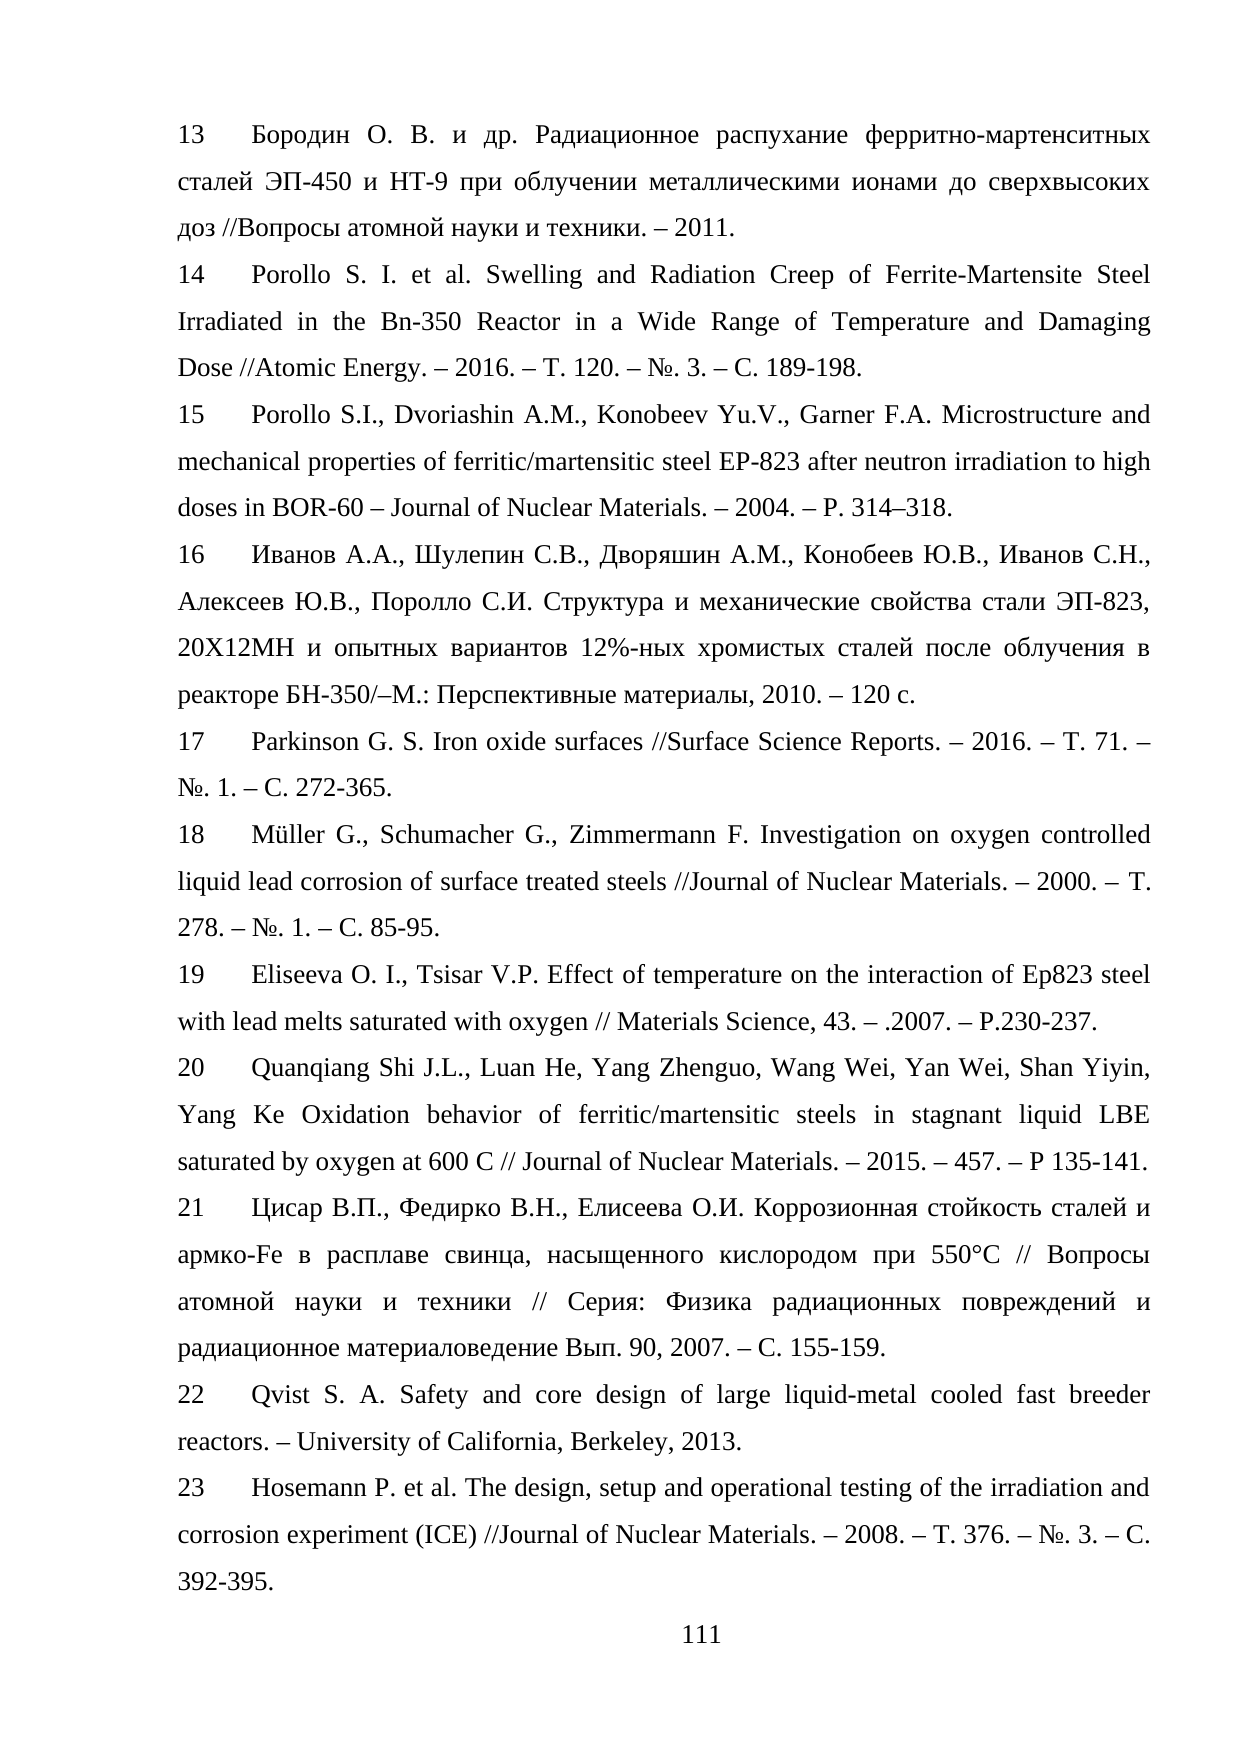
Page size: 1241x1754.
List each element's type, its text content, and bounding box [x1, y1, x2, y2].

list Hosemann P. et al. The design, setup and operational testing of the irradiation and corrosion experiment (ICE) //Journal of Nuclear Materials. – 2008. – Т. 376. – №. 3. – С. 392-395. [177, 1471, 1152, 1596]
list Müller G., Schumacher G., Zimmermann F. Investigation on oxygen controlled liquid lead corrosion of surface treated steels //Journal of Nuclear Materials. – 2000. – Т. 278. – №. 1. – С. 85-95. [177, 818, 1152, 943]
list Quanqiang Shi J.L., Luan He, Yang Zhenguo, Wang Wei, Yan Wei, Shan Yiyin, Yang Ke Oxidation behavior of ferritic/martensitic steels in stagnant liquid LBE saturated by oxygen at 600 C // Journal of Nuclear Materials. – 2015. – 457. – Р 135-141. [177, 1051, 1152, 1176]
list Porollo S.I., Dvoriashin A.M., Konobeev Yu.V., Garner F.A. Microstructure and mechanical properties of ferritic/martensitic steel EP-823 after neutron irradiation to high doses in BOR-60 – Journal of Nuclear Materials. – 2004. – P. 314–318. [177, 398, 1152, 523]
list Qvist S. A. Safety and core design of large liquid-metal cooled fast breeder reactors. – University of California, Berkeley, 2013. [177, 1378, 1152, 1456]
list Бородин О. В. и др. Радиационное распухание ферритно-мартенситных сталей ЭП-450 и НТ-9 при облучении металлическими ионами до сверхвысоких доз //Вопросы атомной науки и техники. – 2011. [177, 118, 1152, 243]
list Parkinson G. S. Iron oxide surfaces //Surface Science Reports. – 2016. – Т. 71. – №. 1. – С. 272-365. [177, 725, 1152, 803]
list Цисар В.П., Федирко В.Н., Елисеева О.И. Коррозионная стойкость сталей и армко-Fe в расплаве свинца, насыщенного кислородом при 550°С // Вопросы атомной науки и техники // Серия: Физика радиационных повреждений и радиационное материаловедение Вып. 90, 2007. – C. 155-159. [177, 1191, 1152, 1363]
list Eliseeva O. I., Tsisar V.P. Effect of temperature on the interaction of Ep823 steel with lead melts saturated with oxygen // Materials Science, 43. – .2007. – P.230-237. [177, 958, 1152, 1036]
list Иванов А.А., Шулепин С.В., Дворяшин А.М., Конобеев Ю.В., Иванов С.Н., Алексеев Ю.В., Поролло С.И. Структура и механические свойства стали ЭП-823, 20Х12МН и опытных вариантов 12%-ных хромистых сталей после облучения в реакторе БН-350/–М.: Перспективные материалы, 2010. – 120 с. [177, 538, 1152, 709]
list Porollo S. I. et al. Swelling and Radiation Creep of Ferrite-Martensite Steel Irradiated in the Bn-350 Reactor in a Wide Range of Temperature and Damaging Dose //Atomic Energy. – 2016. – Т. 120. – №. 3. – С. 189-198. [177, 258, 1152, 383]
